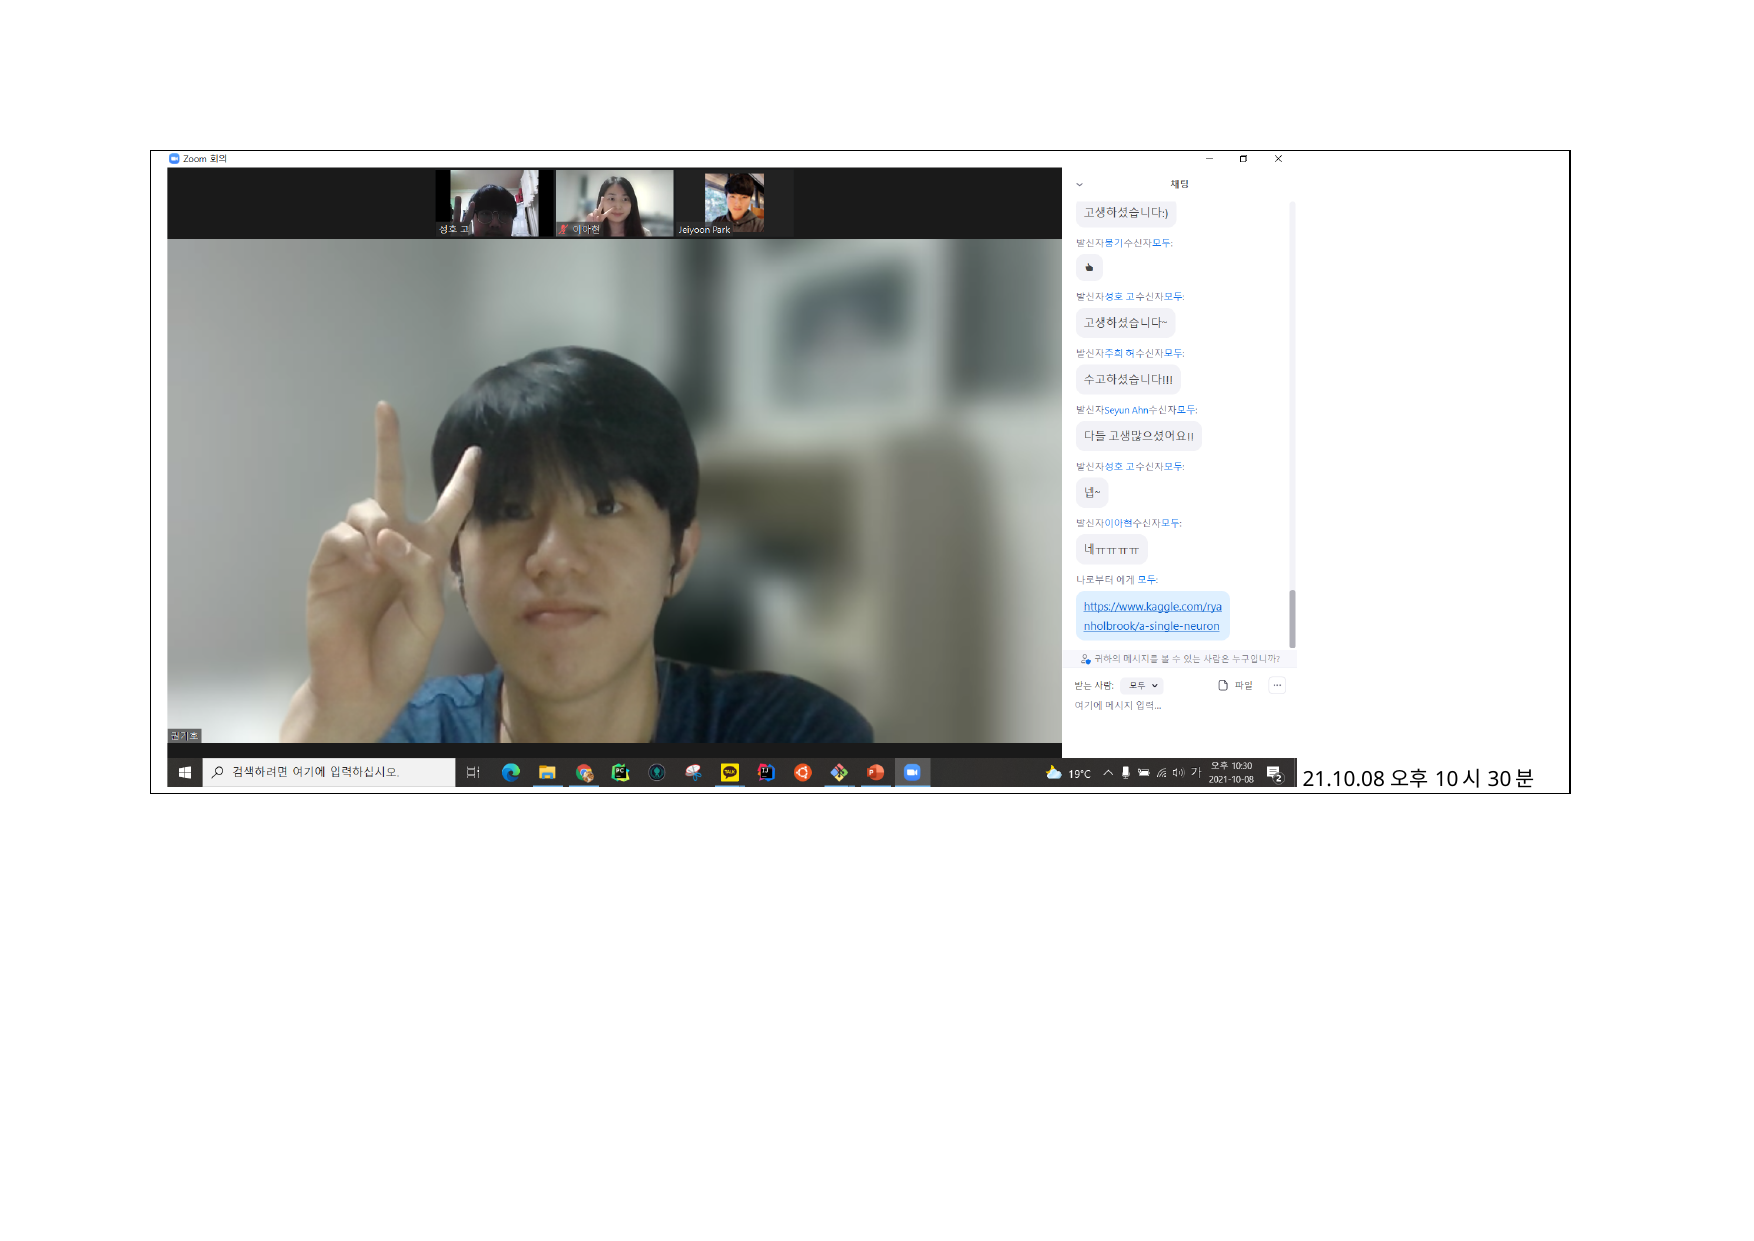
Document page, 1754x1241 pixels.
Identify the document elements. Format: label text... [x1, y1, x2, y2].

table_cell 21.10.08 오후 10시 30분 [151, 151, 1569, 793]
picture [167, 151, 1297, 787]
